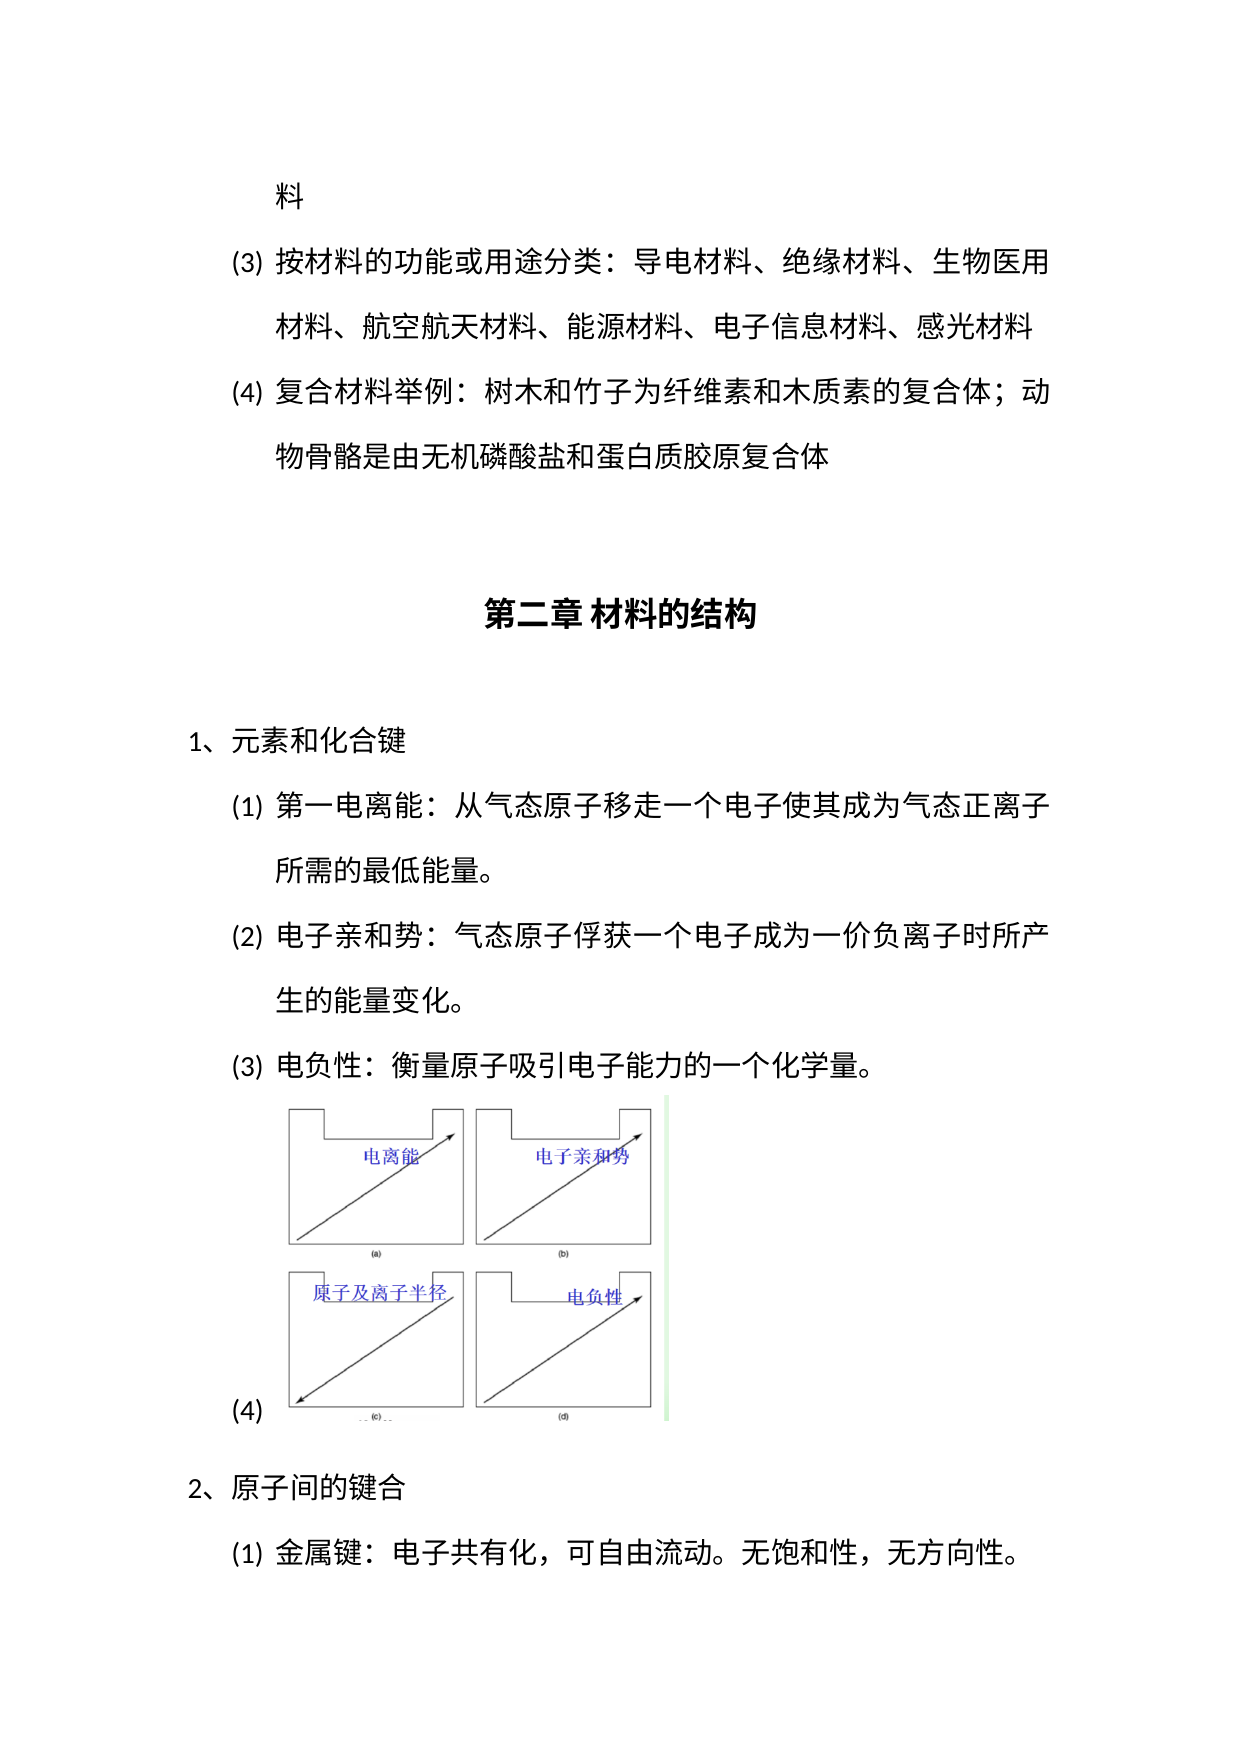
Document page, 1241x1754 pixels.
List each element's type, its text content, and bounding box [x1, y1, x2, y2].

list 电子亲和势：气态原子俘获一个电子成为一价负离子时所产生的能量变化。 [231, 901, 1053, 1031]
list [231, 162, 1053, 227]
list 复合材料举例：树木和竹子为纤维素和木质素的复合体；动物骨骼是由无机磷酸盐和蛋白质胶原复合体 [231, 357, 1053, 487]
subtitle 材料的结构 [187, 579, 1053, 644]
list 第一电离能：从气态原子移走一个电子使其成为气态正离子所需的最低能量。 [231, 771, 1053, 901]
list 按材料的功能或用途分类：导电材料、绝缘材料、生物医用材料、航空航天材料、能源材料、电子信息材料、感光材料 [231, 227, 1053, 357]
picture [275, 1095, 669, 1421]
list 金属键：电子共有化，可自由流动。无饱和性，无方向性。 [231, 1518, 1053, 1583]
list 原子间的键合 [187, 1453, 1053, 1518]
list 电负性：衡量原子吸引电子能力的一个化学量。 [231, 1031, 1053, 1096]
list 元素和化合键 [187, 706, 1053, 771]
